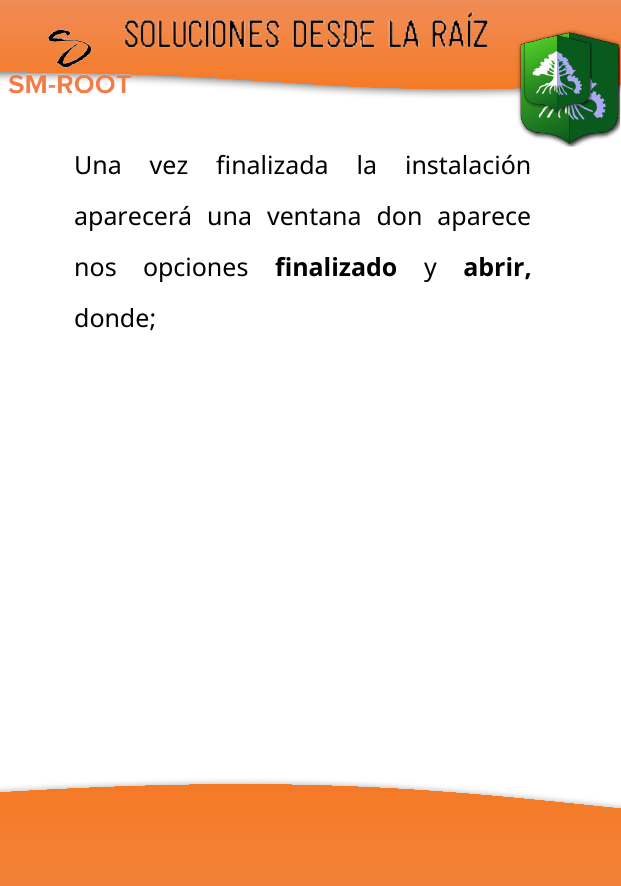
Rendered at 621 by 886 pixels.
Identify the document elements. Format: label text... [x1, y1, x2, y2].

picture [516, 28, 621, 147]
text Una vez finalizada la instalación aparecerá una ventana don aparece nos opciones finalizado y abrir, donde; [74, 148, 531, 335]
picture [7, 28, 132, 100]
